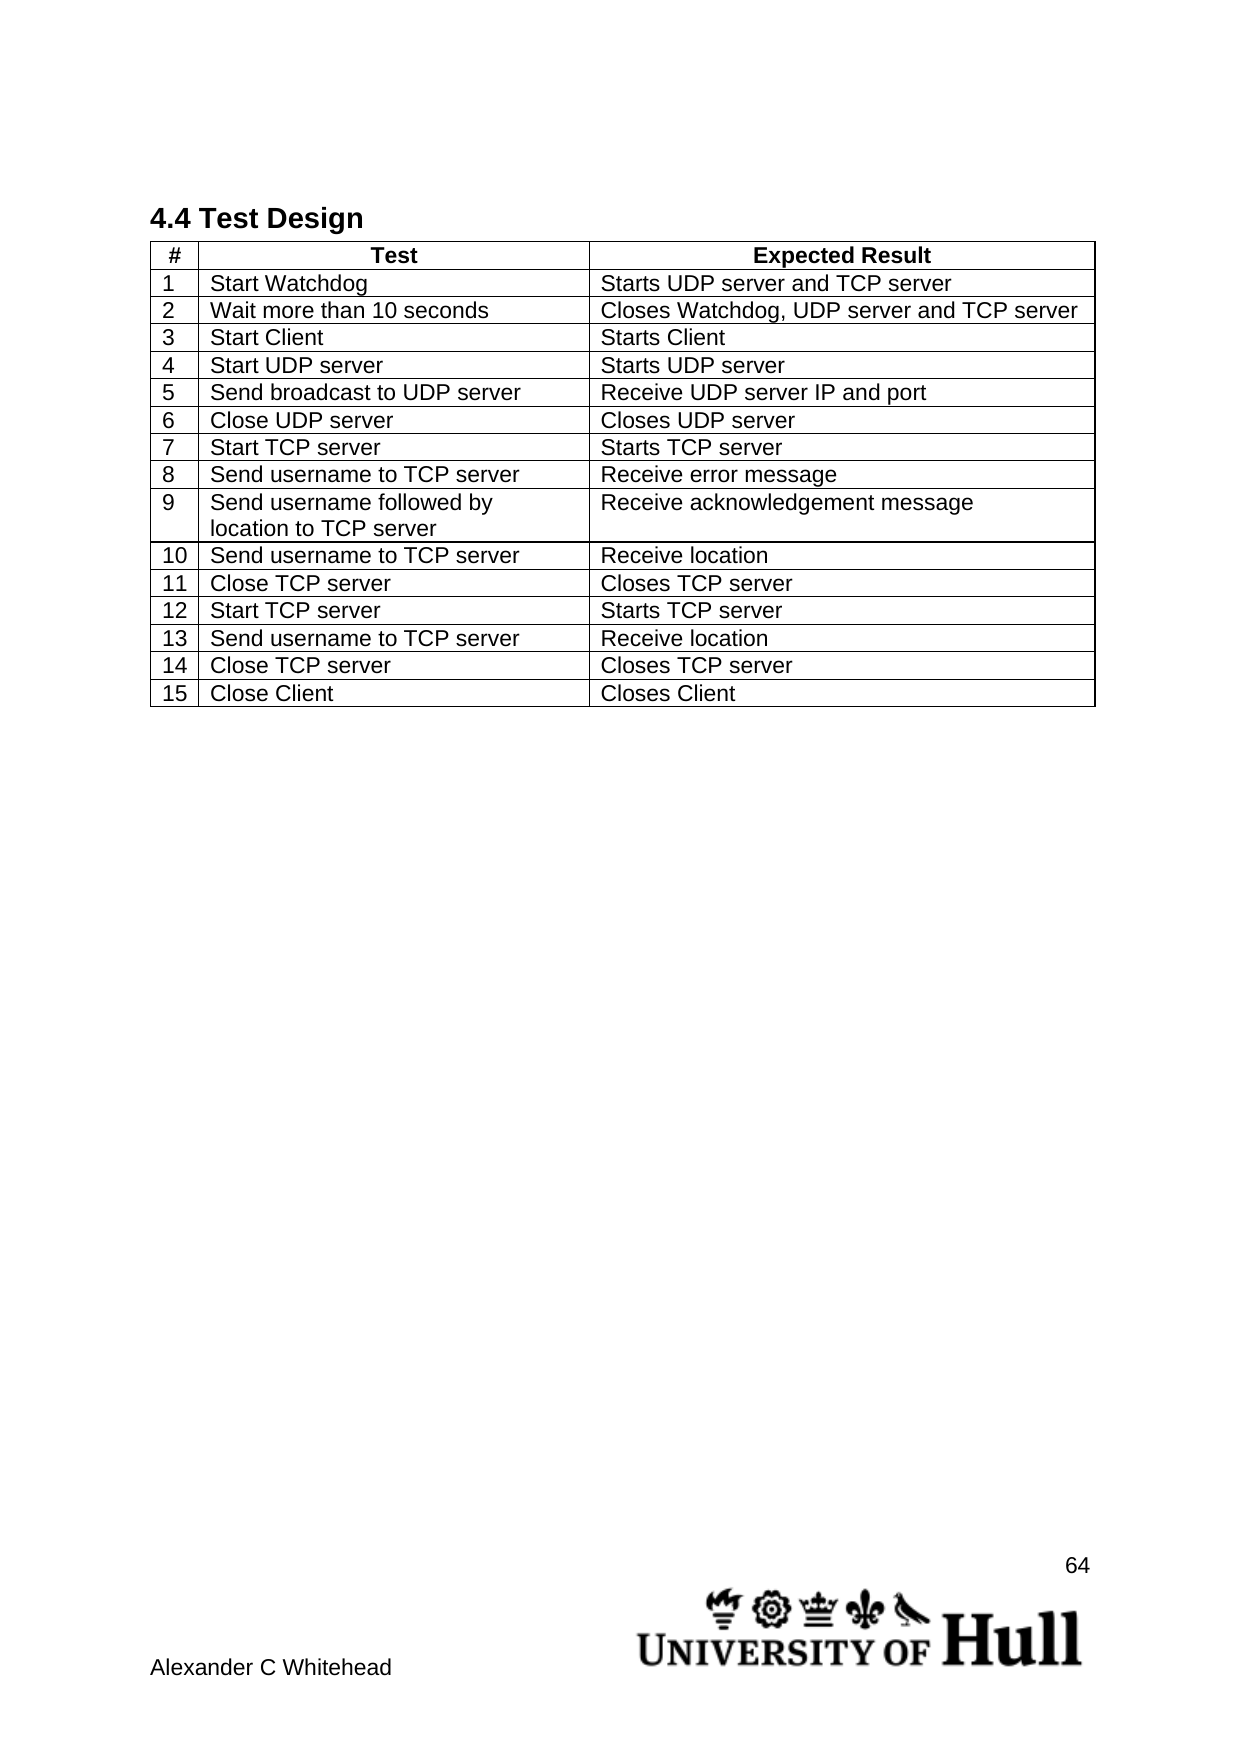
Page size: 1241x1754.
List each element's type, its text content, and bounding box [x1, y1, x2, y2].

table_cell Starts UDP server [590, 352, 1094, 378]
table_cell Closes Watchdog, UDP server and TCP server [590, 297, 1094, 323]
table_cell Closes TCP server [590, 652, 1094, 678]
table_cell Send username to TCP server [199, 625, 589, 651]
table_cell 9 [151, 489, 198, 541]
table_cell 10 [151, 543, 198, 569]
table_cell Receive UDP server IP and port [590, 379, 1094, 406]
table_cell 1 [151, 270, 198, 296]
table_cell Receive acknowledgement message [590, 489, 1094, 541]
table_cell Close TCP server [199, 570, 589, 596]
table_cell Closes TCP server [590, 570, 1094, 596]
table_cell Send username to TCP server [199, 461, 589, 488]
table_cell Send username to TCP server [199, 543, 589, 569]
table_cell Receive error message [590, 461, 1094, 488]
table_cell 6 [151, 407, 198, 433]
table_cell Close TCP server [199, 652, 589, 678]
picture [630, 1578, 1091, 1676]
table_cell Send broadcast to UDP server [199, 379, 589, 406]
table_cell Wait more than 10 seconds [199, 297, 589, 323]
table_cell Close UDP server [199, 407, 589, 433]
table_cell Closes UDP server [590, 407, 1094, 433]
table_cell 2 [151, 297, 198, 323]
table_cell 11 [151, 570, 198, 596]
table_cell Start TCP server [199, 597, 589, 624]
table_header Expected Result [590, 242, 1094, 268]
table_cell Close Client [199, 680, 589, 706]
table_cell Starts UDP server and TCP server [590, 270, 1094, 296]
table_cell 15 [151, 680, 198, 706]
table_cell Starts Client [590, 324, 1094, 351]
table_header Test [199, 242, 589, 268]
table_cell Starts TCP server [590, 597, 1094, 624]
table_cell Receive location [590, 543, 1094, 569]
table_header # [151, 242, 198, 268]
table_cell Start Watchdog [199, 270, 589, 296]
table_cell Start UDP server [199, 352, 589, 378]
table_cell 8 [151, 461, 198, 488]
table_cell 4 [151, 352, 198, 378]
table_cell Closes Client [590, 680, 1094, 706]
table_cell 14 [151, 652, 198, 678]
table_cell Starts TCP server [590, 434, 1094, 460]
table_cell Send username followed by location to TCP server [199, 489, 589, 541]
table_cell 12 [151, 597, 198, 624]
table_cell 13 [151, 625, 198, 651]
table_cell 7 [151, 434, 198, 460]
table_cell 3 [151, 324, 198, 351]
subtitle Test Design [150, 201, 1090, 235]
table_cell Start TCP server [199, 434, 589, 460]
table_cell Start Client [199, 324, 589, 351]
table_cell 5 [151, 379, 198, 406]
table_cell Receive location [590, 625, 1094, 651]
